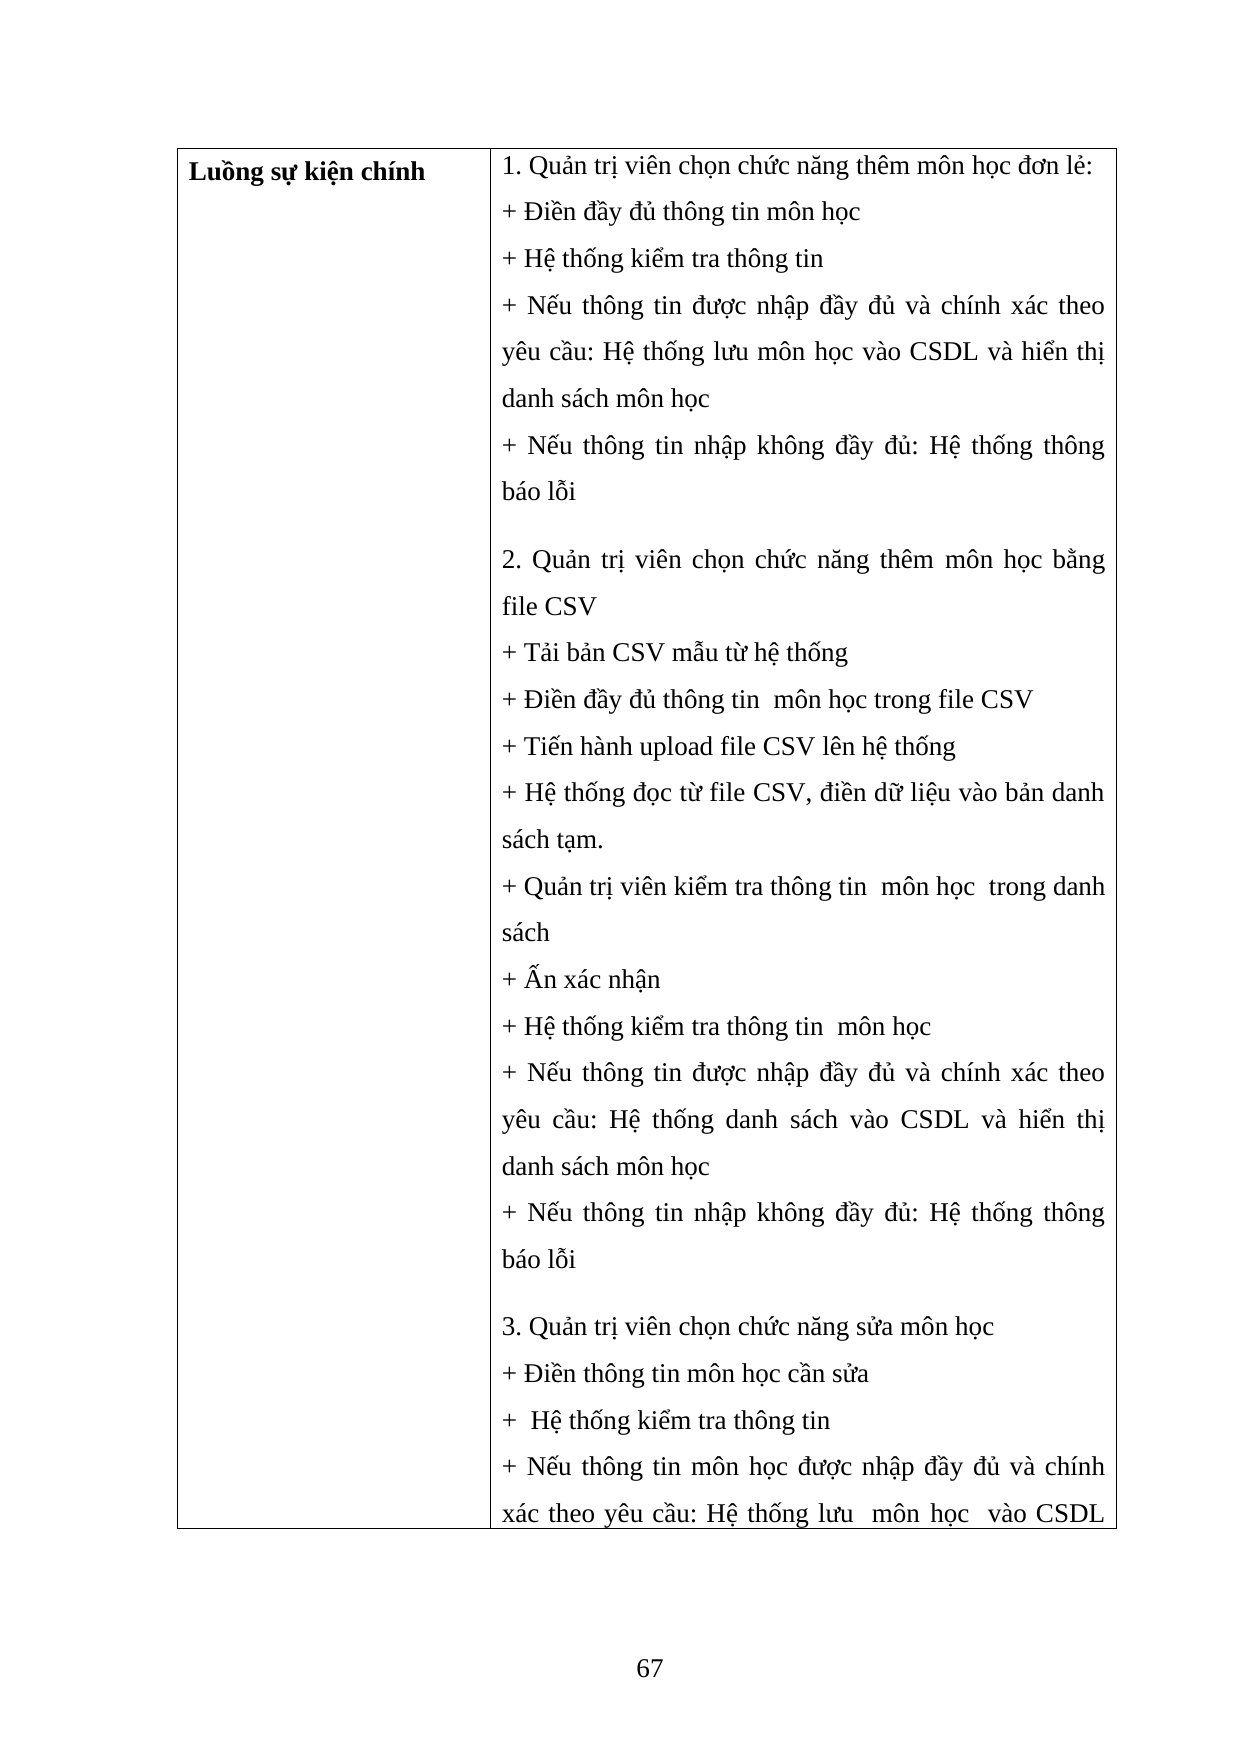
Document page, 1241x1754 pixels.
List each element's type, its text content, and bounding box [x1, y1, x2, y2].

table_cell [491, 149, 1116, 1528]
table_cell Luồng sự kiện chính [178, 149, 490, 1528]
